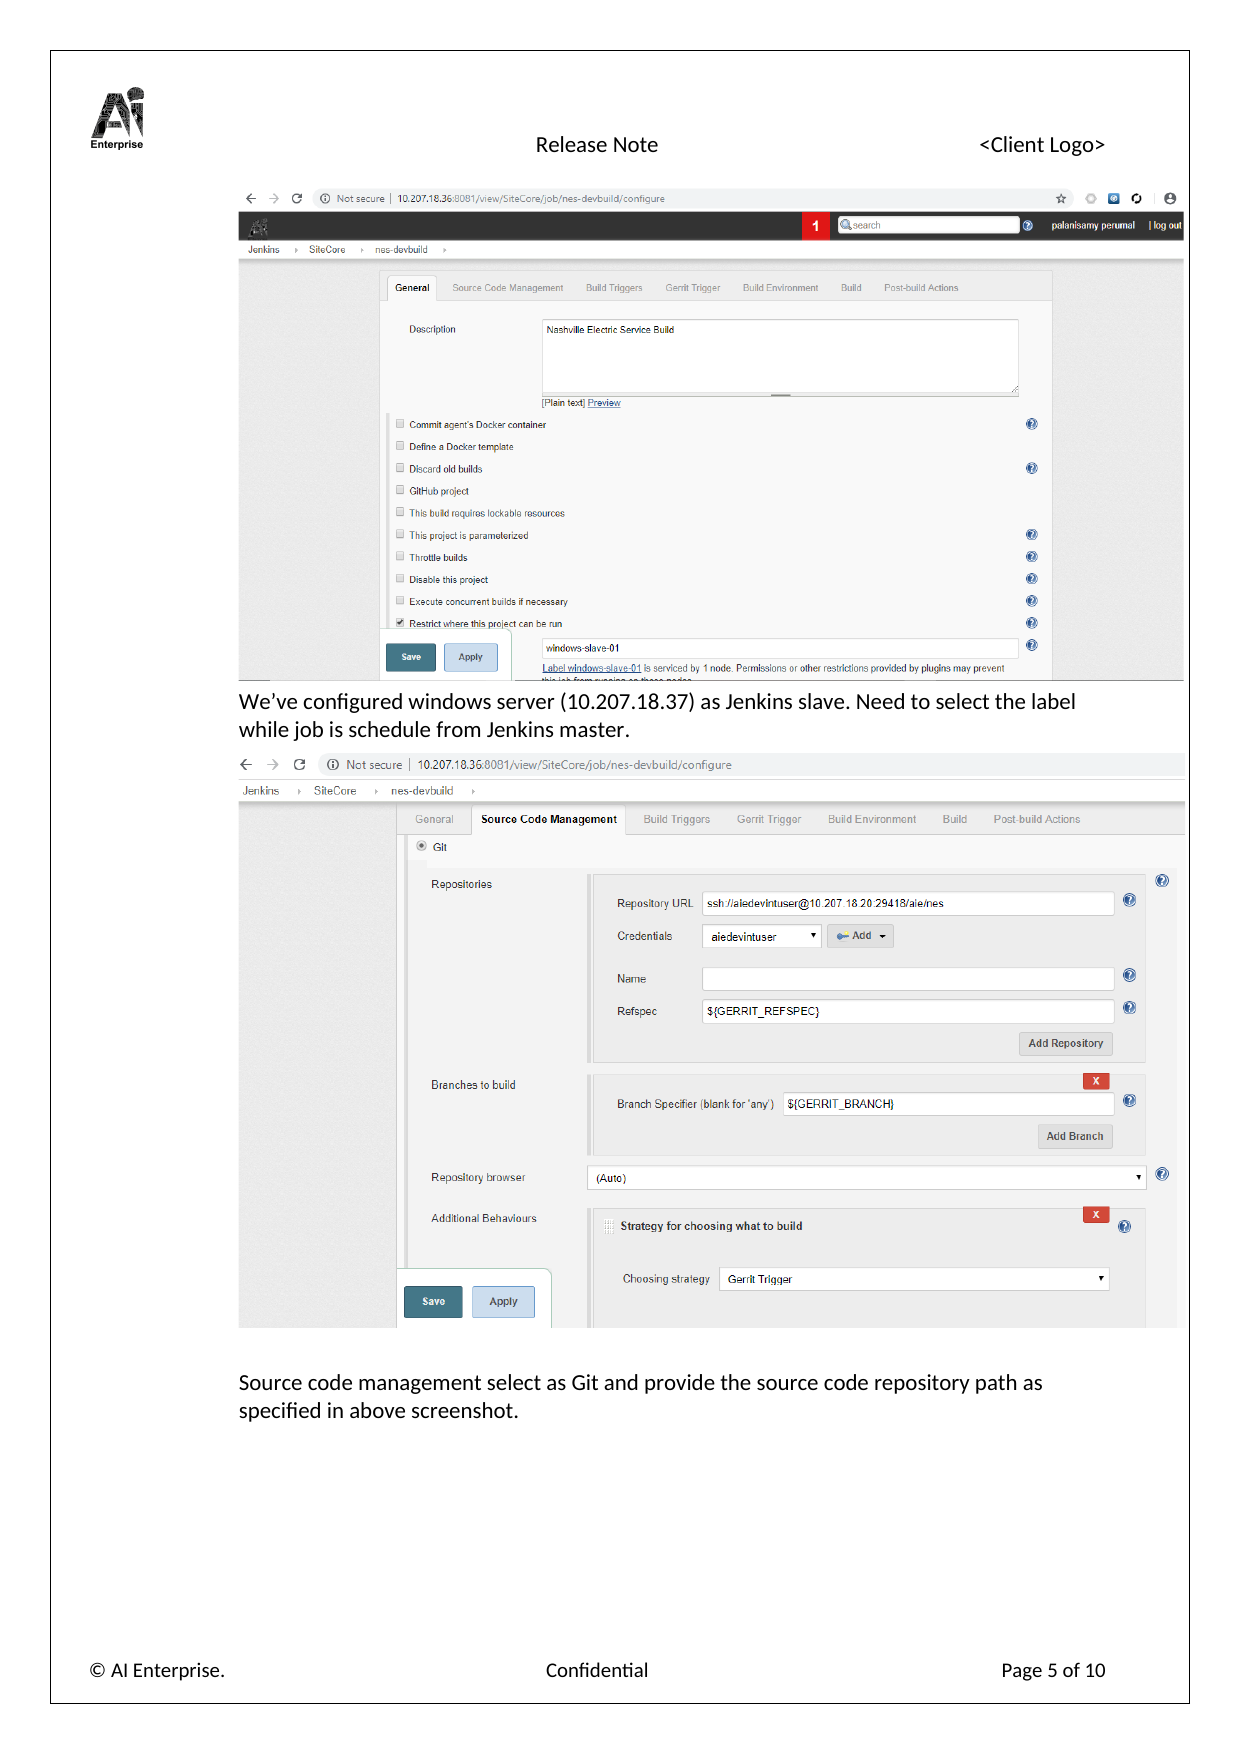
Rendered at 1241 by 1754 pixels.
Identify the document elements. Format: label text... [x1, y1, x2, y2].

picture [238, 749, 1186, 1328]
subtitle We’ve configured windows server (10.207.18.37) as Jenkins slave. Need to select the label while job is schedule from Jenkins master. [239, 687, 1105, 743]
subtitle Source code management select as Git and provide the source code repository path as specified in above screenshot. [239, 1368, 1105, 1424]
picture [88, 86, 147, 152]
picture [238, 187, 1184, 681]
